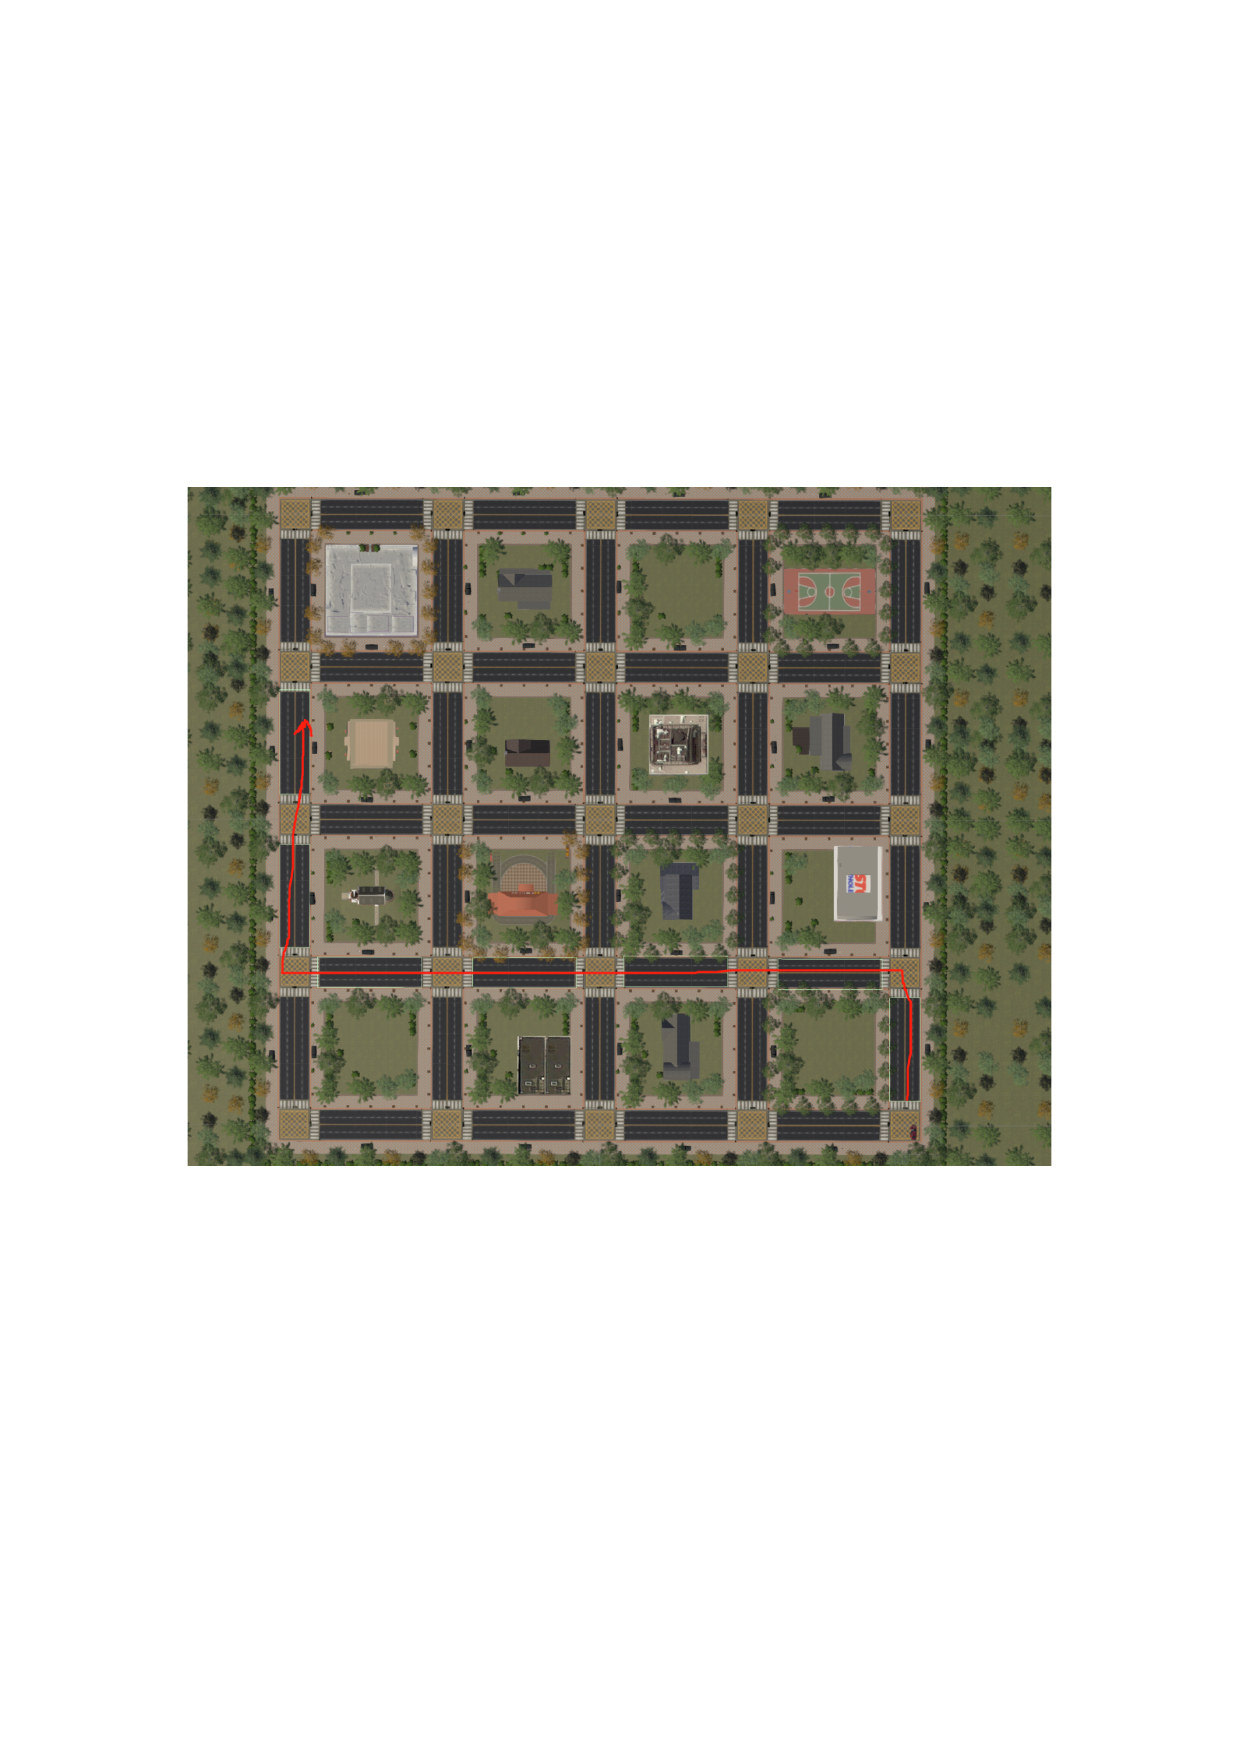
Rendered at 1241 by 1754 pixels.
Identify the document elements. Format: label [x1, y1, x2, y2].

picture [187, 487, 1052, 1166]
